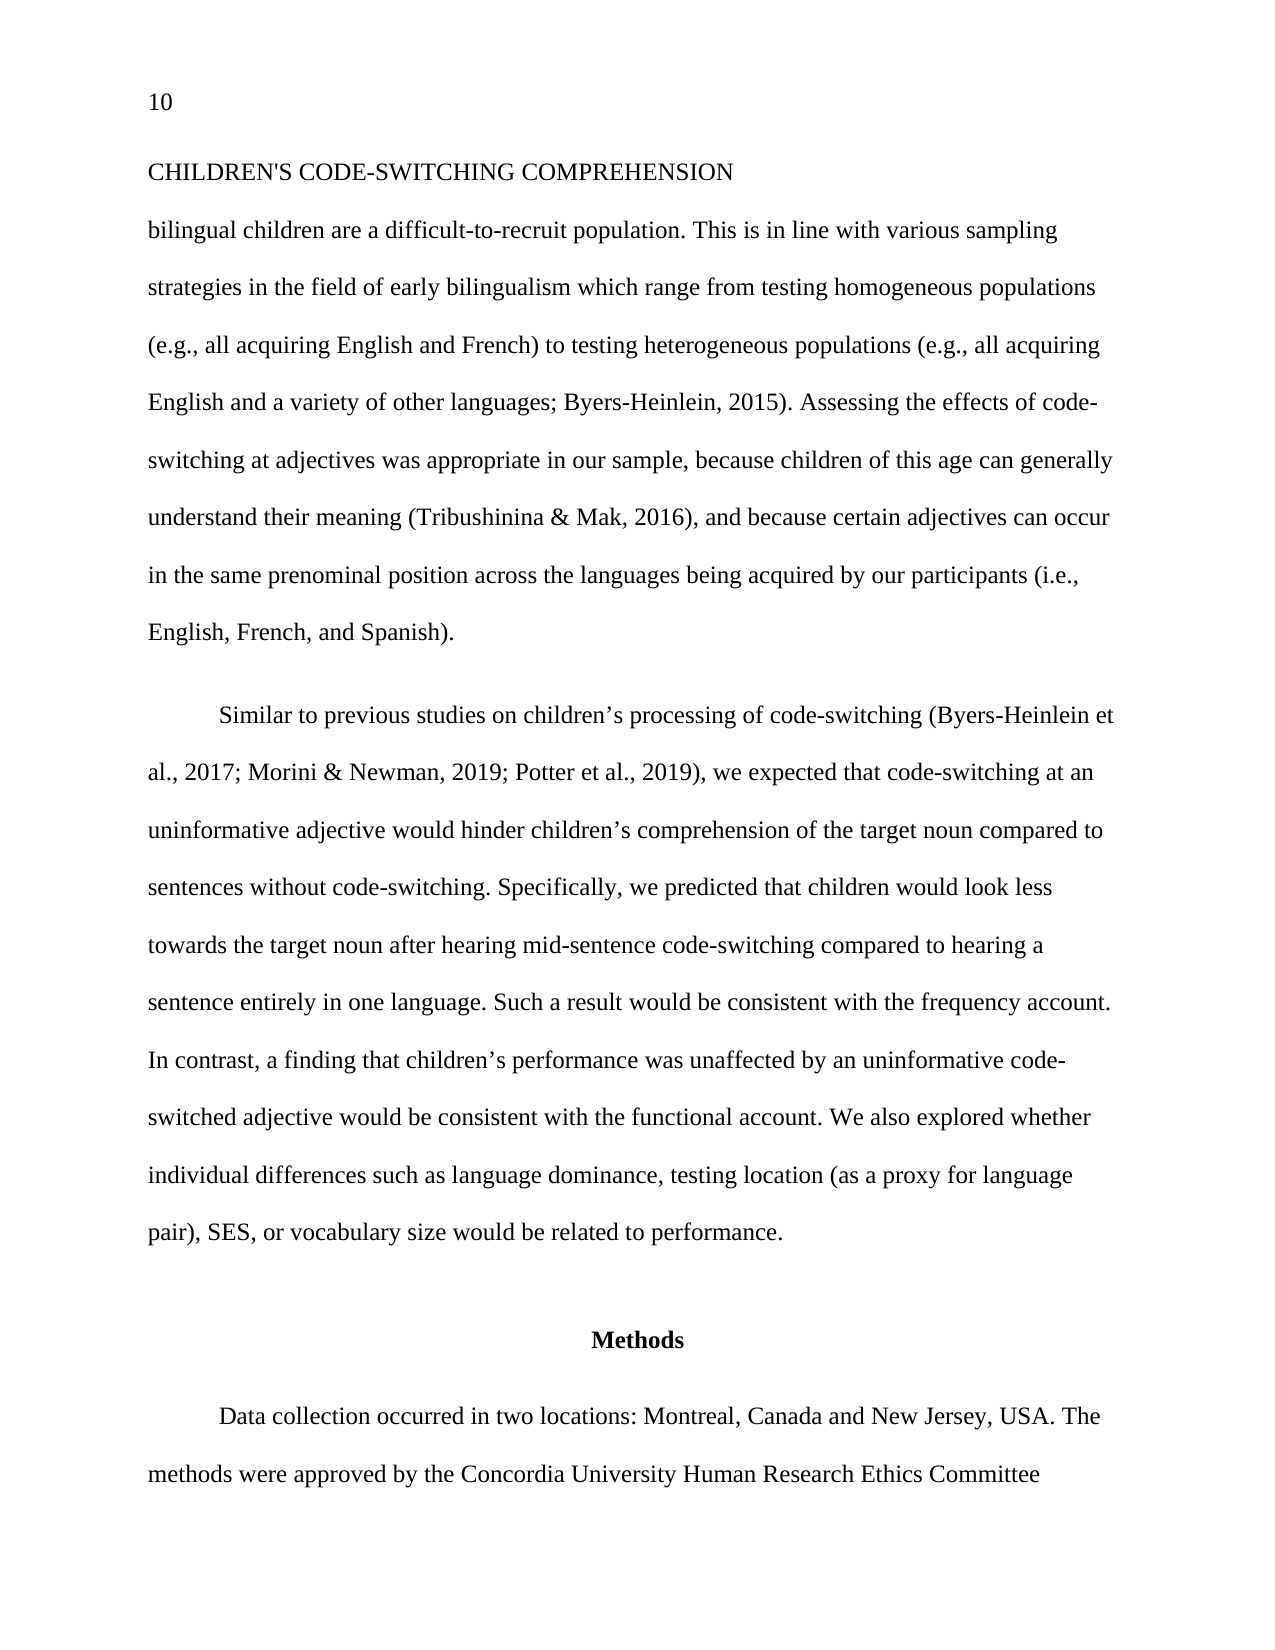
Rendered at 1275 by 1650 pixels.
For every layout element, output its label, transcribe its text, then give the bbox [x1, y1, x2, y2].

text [148, 1401, 1127, 1487]
subtitle Methods [148, 1325, 1127, 1354]
text Similar to previous studies on children’s processing of code-switching (Byers-Heinlein et al., 2017; Morini & Newman, 2019; Potter et al., 2019), we expected that code-switching at an uninformative adjective would hinder children’s comprehension of the target noun compared to sentences without code-switching. Specifically, we predicted that children would look less towards the target noun after hearing mid-sentence code-switching compared to hearing a sentence entirely in one language. Such a result would be consistent with the frequency account. In contrast, a finding that children’s performance was unaffected by an uninformative code-switched adjective would be consistent with the functional account. We also explored whether individual differences such as language dominance, testing location (as a proxy for language pair), SES, or vocabulary size would be related to performance. [148, 700, 1127, 1246]
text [148, 215, 1127, 646]
